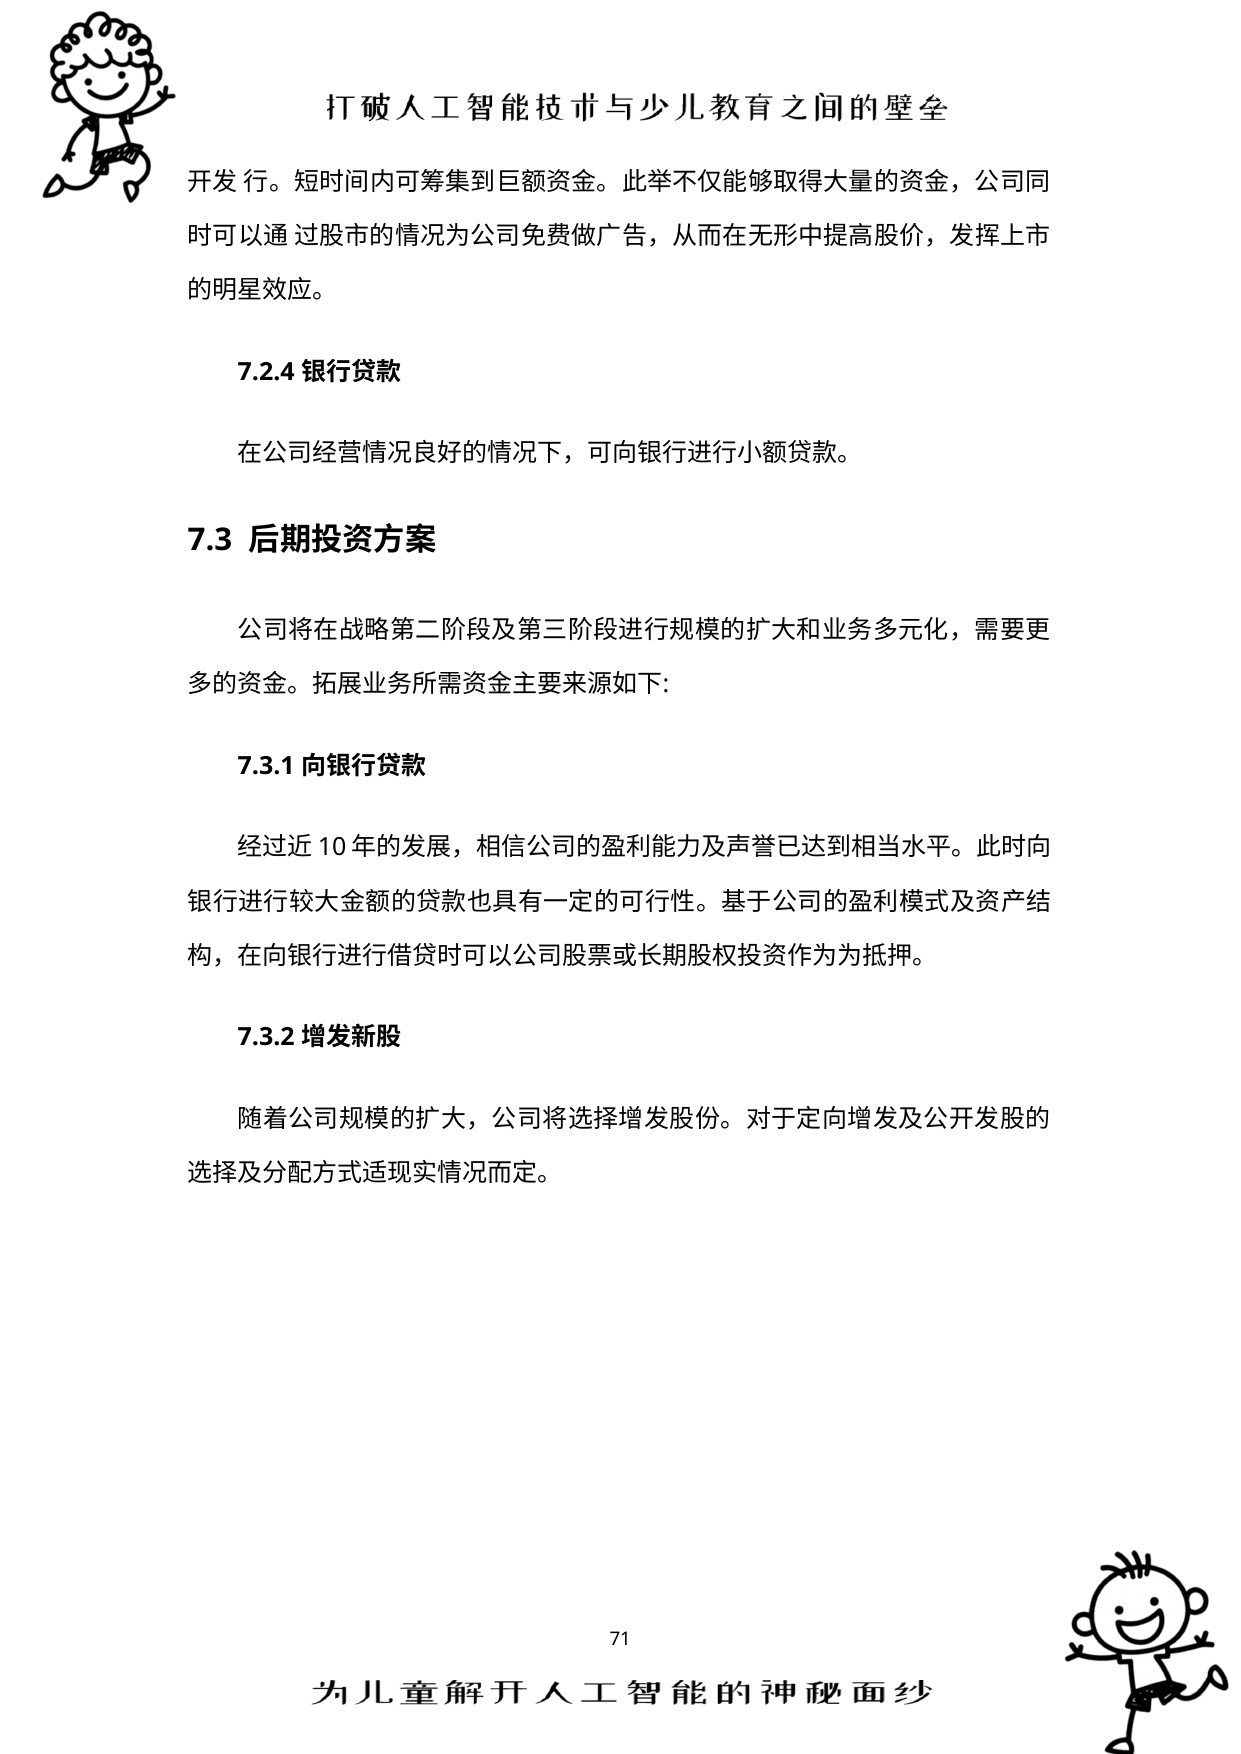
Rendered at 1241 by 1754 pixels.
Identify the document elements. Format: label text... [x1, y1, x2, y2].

text 在公司经营情况良好的情况下，可向银行进行小额贷款。 [187, 433, 1053, 469]
text 经过近10年的发展，相信公司的盈利能力及声誉已达到相当水平。此时向银行进行较大金额的贷款也具有一定的可行性。基于公司的盈利模式及资产结构，在向银行进行借贷时可以公司股票或长期股权投资作为为抵押。 [187, 827, 1053, 972]
picture [1001, 1535, 1241, 1754]
picture [319, 40, 1008, 147]
picture [288, 1640, 952, 1754]
picture [1, 0, 245, 224]
subtitle 7.2.4 银行贷款 [187, 351, 1053, 387]
text 公司将在战略第二阶段及第三阶段进行规模的扩大和业务多元化，需要更多的资金。拓展业务所需资金主要来源如下: [187, 609, 1053, 700]
subtitle 7.3.1 向银行贷款 [187, 745, 1053, 781]
text 随着公司规模的扩大，公司将选择增发股份。对于定向增发及公开发股的选择及分配方式适现实情况而定。 [187, 1098, 1053, 1189]
subtitle 7.3.2 增发新股 [187, 1017, 1053, 1053]
text 将经营公司的全部资本等额划分，经批准后在深交所创业板上市流通，公开发 行。短时间内可筹集到巨额资金。此举不仅能够取得大量的资金，公司同时可以通 过股市的情况为公司免费做广告，从而在无形中提高股价，发挥上市的明星效应。 [187, 161, 1053, 306]
subtitle 7.3 后期投资方案 [187, 514, 1053, 559]
